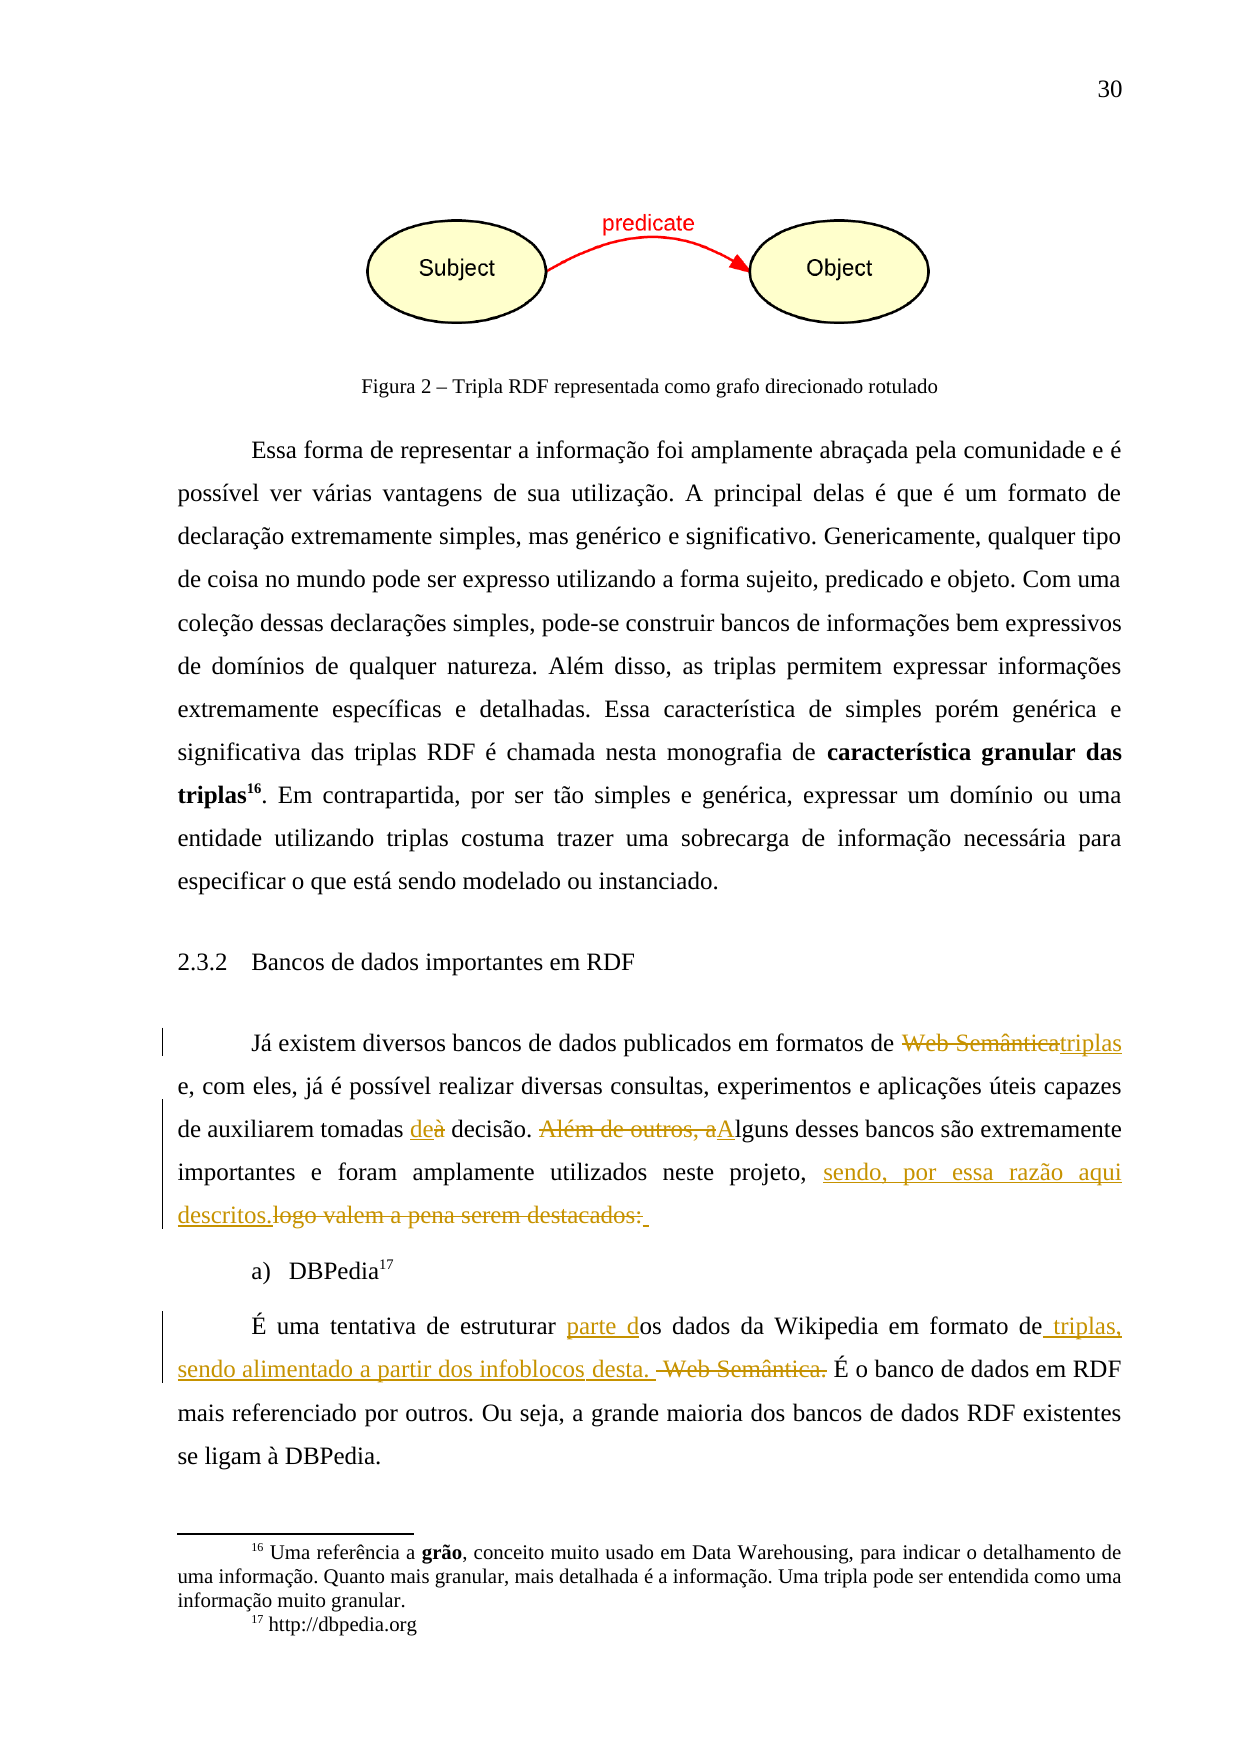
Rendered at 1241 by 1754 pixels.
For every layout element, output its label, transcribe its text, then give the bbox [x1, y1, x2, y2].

list Bancos de dados importantes em RDF [177, 947, 1122, 976]
text Já existem diversos bancos de dados publicados em formatos de e, com eles, já é possível realizar diversas consultas, experimentos e aplicações úteis capazes de auxiliarem tomadas decisão. lguns desses bancos são extremamente importantes e foram amplamente utilizados neste projeto, [177, 1028, 1122, 1229]
list DBPedia [251, 1256, 1122, 1284]
text Essa forma de representar a informação foi amplamente abraçada pela comunidade e é possível ver várias vantagens de sua utilização. A principal delas é que é um formato de declaração extremamente simples, mas genérico e significativo. Genericamente, qualquer tipo de coisa no mundo pode ser expresso utilizando a forma sujeito, predicado e objeto. Com uma coleção dessas declarações simples, pode-se construir bancos de informações bem expressivos de domínios de qualquer natureza. Além disso, as triplas permitem expressar informações extremamente específicas e detalhadas. Essa característica de simples porém genérica e significativa das triplas RDF é chamada nesta monografia de característica granular das triplas. Em contrapartida, por ser tão simples e genérica, expressar um domínio ou uma entidade utilizando triplas costuma trazer uma sobrecarga de informação necessária para especificar o que está sendo modelado ou instanciado. [177, 435, 1122, 895]
text É uma tentativa de estruturar os dados da Wikipedia em formato de É o banco de dados em RDF mais referenciado por outros. Ou seja, a grande maioria dos bancos de dados RDF existentes se ligam à DBPedia. [177, 1311, 1122, 1469]
picture [340, 177, 960, 360]
